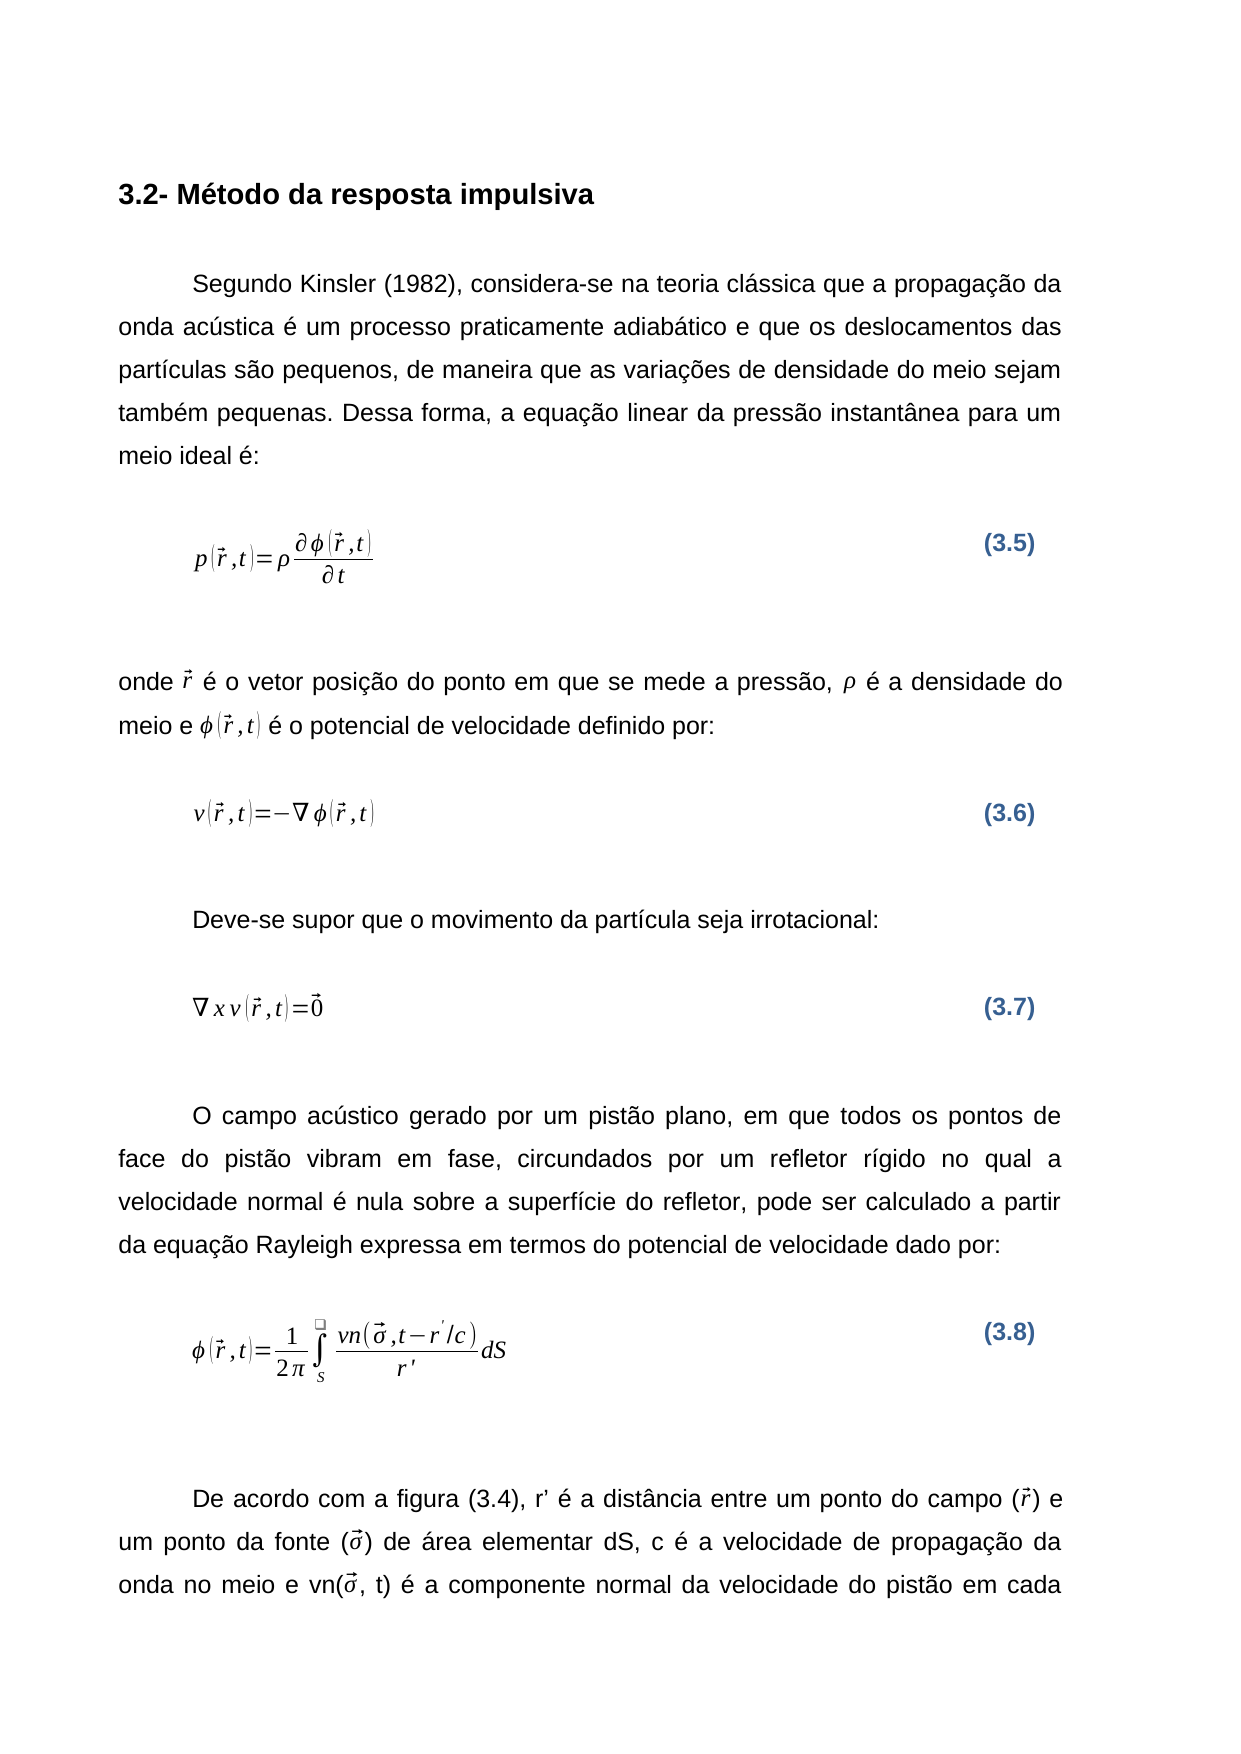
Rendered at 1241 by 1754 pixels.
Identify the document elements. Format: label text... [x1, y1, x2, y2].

table_header [107, 798, 577, 862]
text Deve-se supor que o movimento da partícula seja irrotacional: [118, 906, 1063, 934]
table_header [107, 528, 577, 623]
text Segundo Kinsler (1982), considera-se na teoria clássica que a propagação da onda acústica é um processo praticamente adiabático e que os deslocamentos das partículas são pequenos, de maneira que as variações de densidade do meio sejam também pequenas. Dessa forma, a equação linear da pressão instantânea para um meio ideal é: [118, 269, 1063, 470]
subtitle 3.2- Método da resposta impulsiva [118, 177, 1063, 211]
table_header (3.6) [577, 798, 1046, 862]
table_header (3.5) [577, 528, 1046, 623]
table_header (3.8) [577, 1317, 1046, 1484]
table_header [107, 1317, 577, 1484]
text onde é o vetor posição do ponto em que se mede a pressão, é a densidade do meio e é o potencial de velocidade definido por: [118, 667, 1063, 740]
text O campo acústico gerado por um pistão plano, em que todos os pontos de face do pistão vibram em fase, circundados por um refletor rígido no qual a velocidade normal é nula sobre a superfície do refletor, pode ser calculado a partir da equação Rayleigh expressa em termos do potencial de velocidade dado por: [118, 1101, 1063, 1259]
table_header (3.7) [577, 992, 1046, 1058]
table_header [107, 992, 577, 1058]
